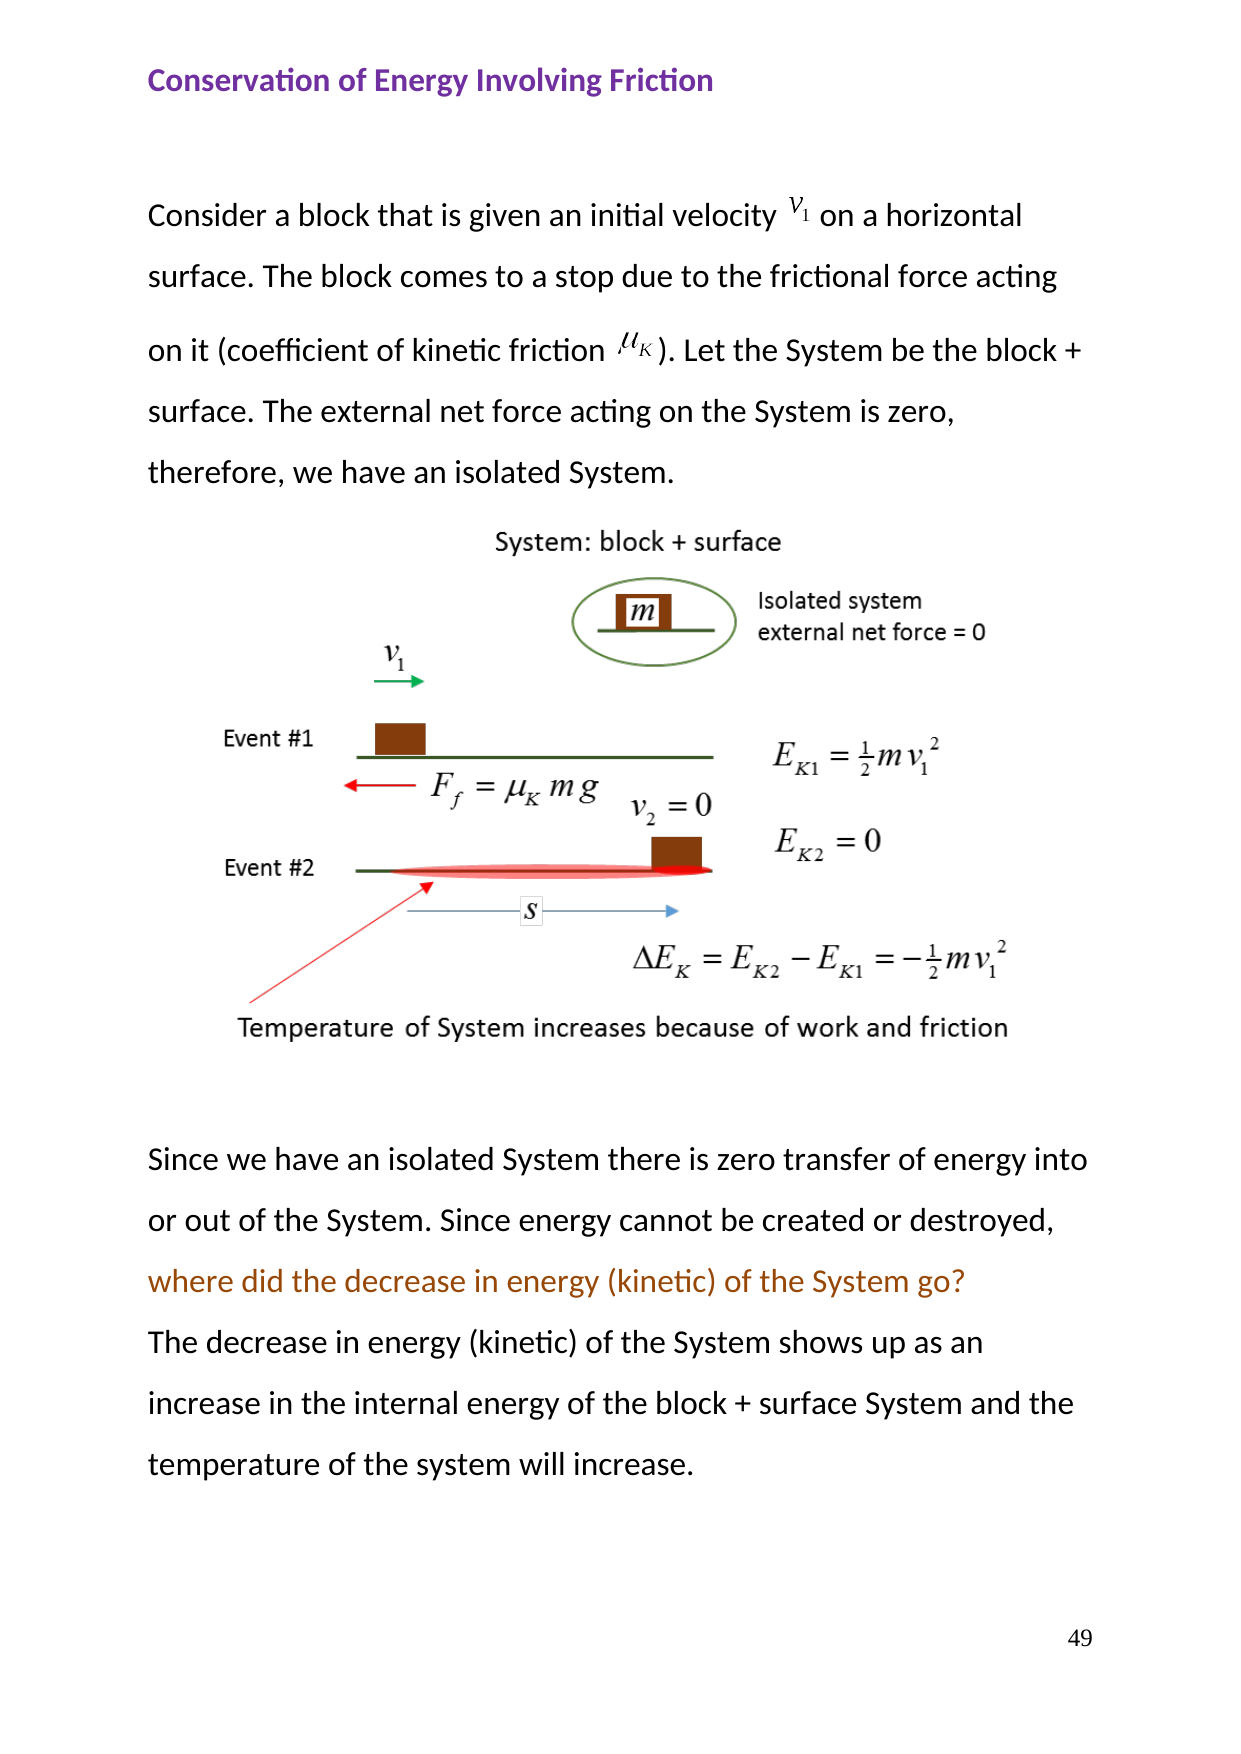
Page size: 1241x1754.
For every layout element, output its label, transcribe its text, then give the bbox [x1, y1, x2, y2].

text The decrease in energy (kinetic) of the System shows up as an increase in the internal energy of the block + surface System and the temperature of the system will increase. [148, 1321, 1093, 1484]
text where did the decrease in energy (kinetic) of the System go? [148, 1260, 1093, 1301]
text Conservation of Energy Involving Friction [148, 59, 1093, 100]
text Consider a block that is given an initial velocity on a horizontal surface. The block comes to a stop due to the frictional force acting on it (coefficient of kinetic friction ). Let the System be the block + surface. The external net force acting on the System is zero, therefore, we have an isolated System. [148, 181, 1093, 492]
picture [207, 512, 1033, 1063]
text Since we have an isolated System there is zero transfer of energy into or out of the System. Since energy cannot be created or destroyed, [148, 1138, 1093, 1240]
